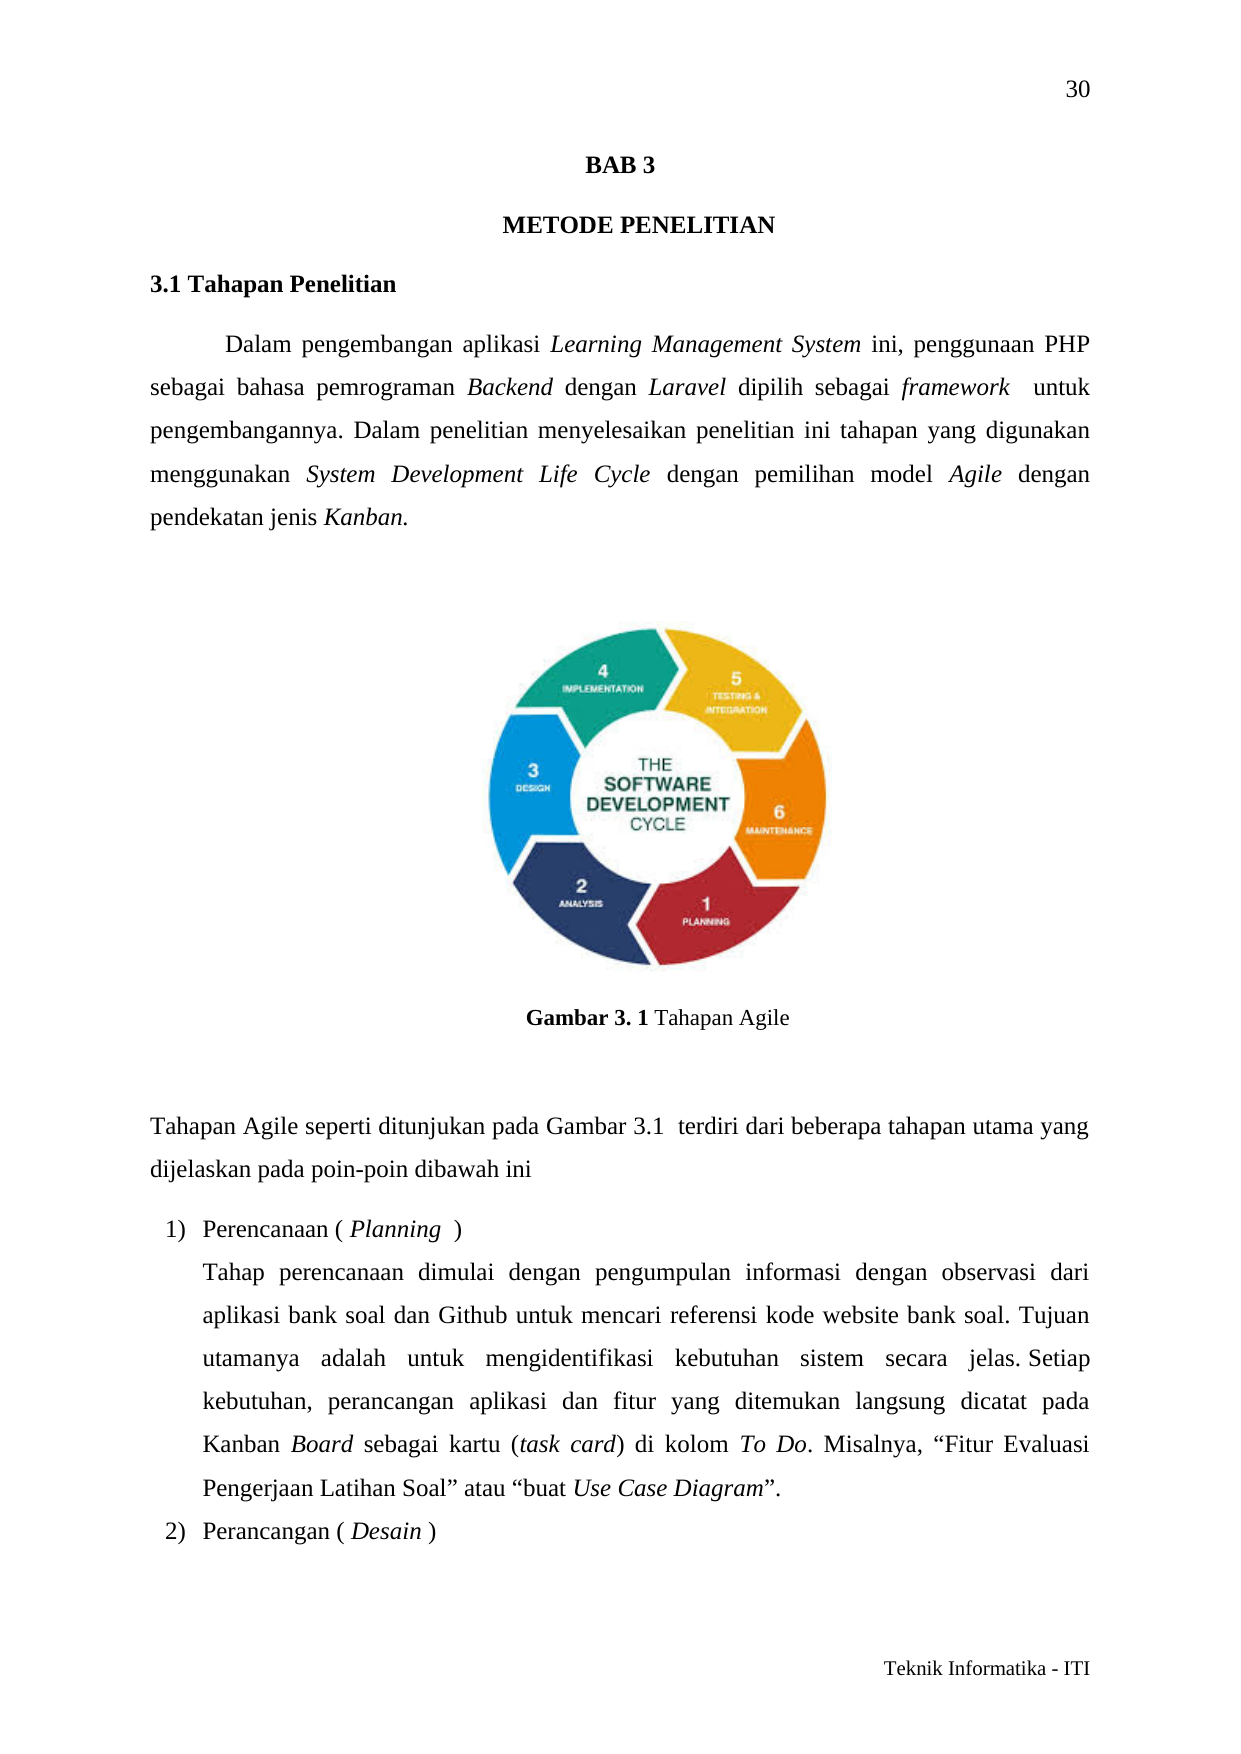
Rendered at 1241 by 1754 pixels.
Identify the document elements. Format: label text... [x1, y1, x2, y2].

text Tahapan Penelitian [150, 269, 1090, 298]
list Tahap perencanaan dimulai dengan pengumpulan informasi dengan observasi dari aplikasi bank soal dan Github untuk mencari referensi kode website bank soal. Tujuan utamanya adalah untuk mengidentifikasi kebutuhan sistem secara jelas. Setiap kebutuhan, perancangan aplikasi dan fitur yang ditemukan langsung dicatat pada Kanban Board sebagai kartu (task card) di kolom To Do. Misalnya, “Fitur Evaluasi Pengerjaan Latihan Soal” atau “buat Use Case Diagram”. [202, 1257, 1090, 1501]
picture [481, 621, 834, 973]
text Gambar 3. 1 Tahapan Agile [150, 1004, 1090, 1030]
list METODE PENELITIAN [187, 210, 1090, 238]
text Tahapan Agile seperti ditunjukan pada Gambar 3.1 terdiri dari beberapa tahapan utama yang dijelaskan pada poin-poin dibawah ini [150, 1111, 1090, 1183]
list Perencanaan ( Planning ) [165, 1214, 1090, 1243]
list Perancangan ( Desain ) [165, 1516, 1090, 1544]
text Dalam pengembangan aplikasi Learning Management System ini, penggunaan PHP sebagai bahasa pemrograman Backend dengan Laravel dipilih sebagai framework untuk pengembangannya. Dalam penelitian menyelesaikan penelitian ini tahapan yang digunakan menggunakan System Development Life Cycle dengan pemilihan model Agile dengan pendekatan jenis Kanban. [150, 329, 1090, 531]
